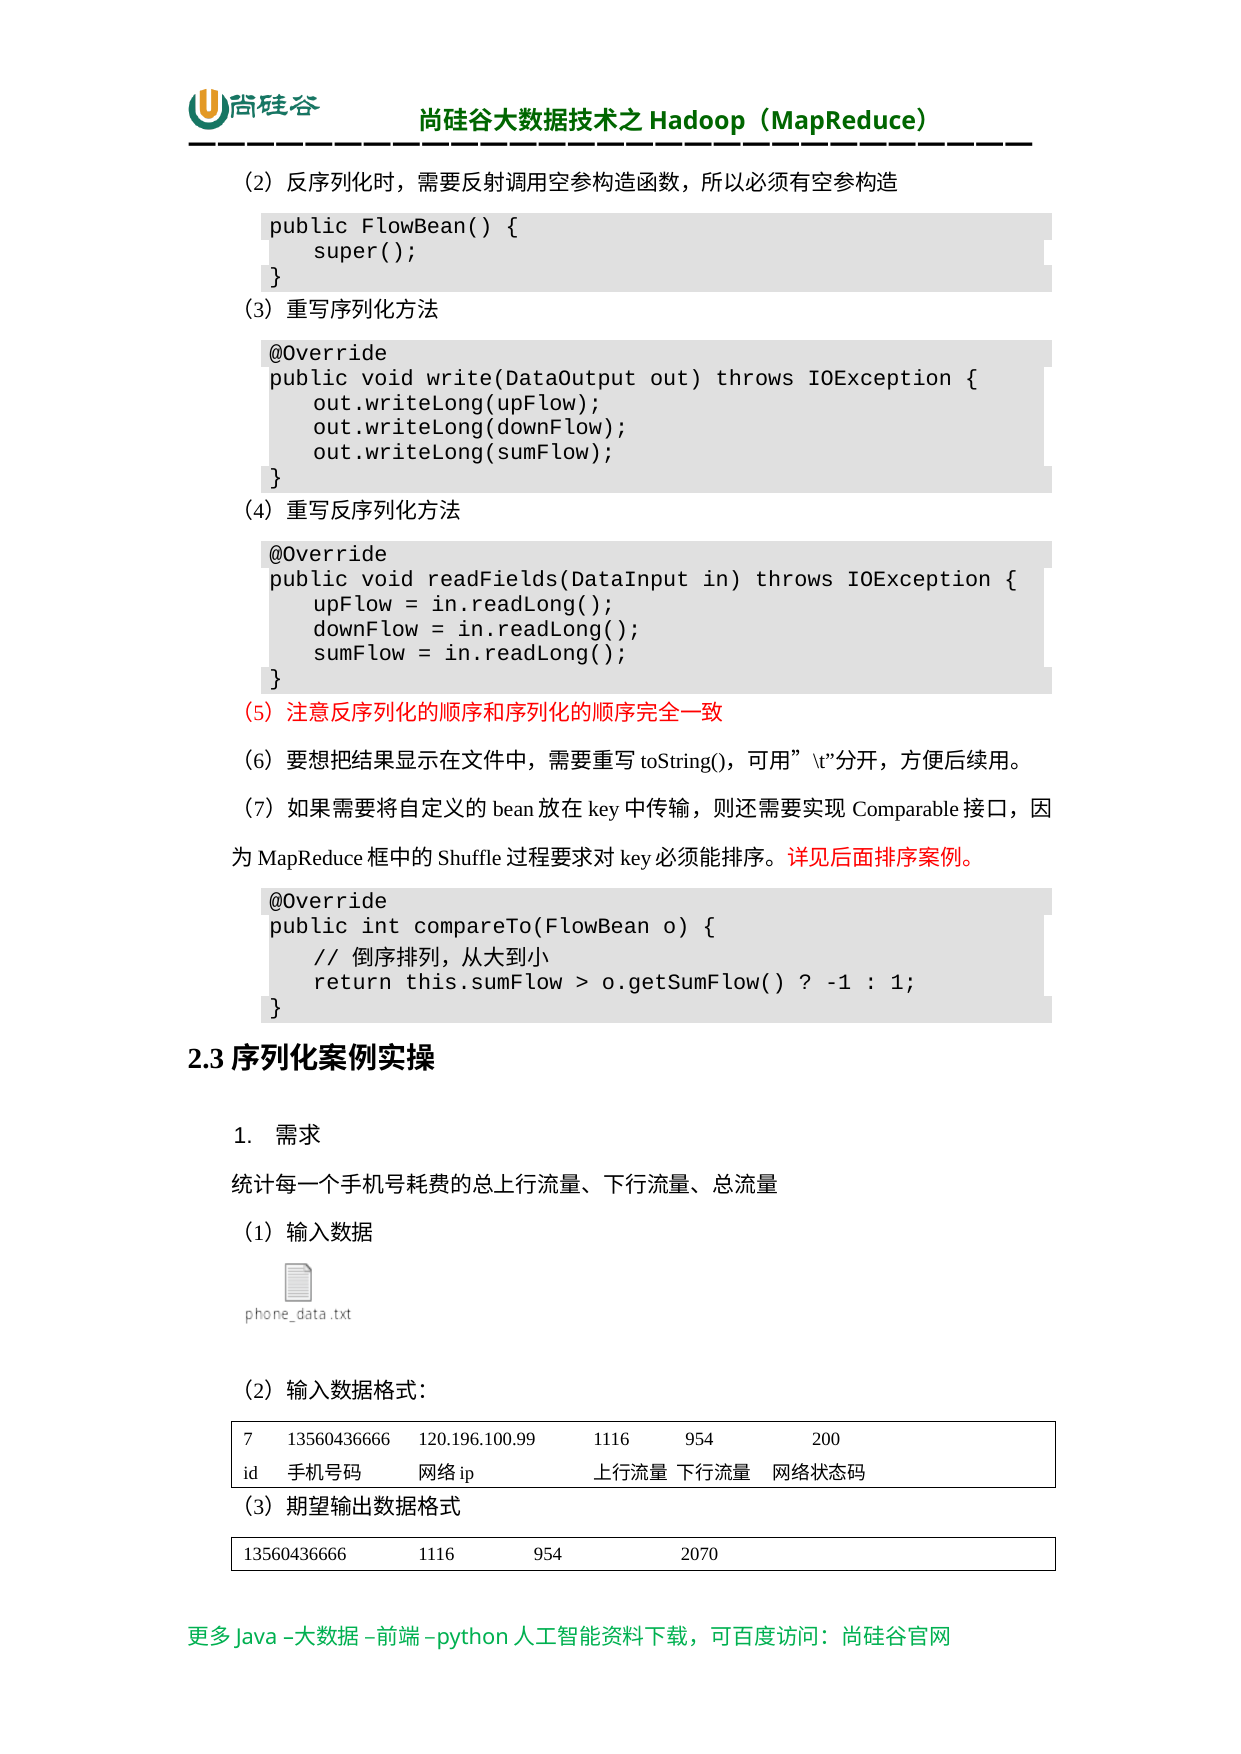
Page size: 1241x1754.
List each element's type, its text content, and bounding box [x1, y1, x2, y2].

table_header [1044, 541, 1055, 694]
text （2）反序列化时，需要反射调用空参构造函数，所以必须有空参构造 [231, 165, 1053, 197]
text （7）如果需要将自定义的bean放在key中传输，则还需要实现Comparable接口，因为MapReduce框中的Shuffle过程要求对key必须能排序。详见后面排序案例。 [231, 791, 1053, 872]
subtitle 2.3 序列化案例实操 [187, 1023, 1053, 1088]
text （5）注意反序列化的顺序和序列化的顺序完全一致 [187, 694, 1053, 727]
text 1. 需求 [187, 1101, 1053, 1166]
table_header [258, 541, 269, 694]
text （6）要想把结果显示在文件中，需要重写toString()，可用”\t”分开，方便后续用。 [231, 742, 1053, 775]
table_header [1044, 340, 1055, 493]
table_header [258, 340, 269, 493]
text （1）输入数据 [187, 1214, 1053, 1247]
text （3）重写序列化方法 [231, 292, 1053, 324]
text （4）重写反序列化方法 [231, 493, 1053, 525]
text （3）期望输出数据格式 [187, 1488, 1053, 1521]
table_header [232, 1538, 1055, 1570]
text （2）输入数据格式： [187, 1373, 1053, 1405]
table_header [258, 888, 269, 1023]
text 统计每一个手机号耗费的总上行流量、下行流量、总流量 [187, 1166, 1053, 1199]
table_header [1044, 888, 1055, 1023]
table_header 7 13560436666 120.196.100.99 1116 954 200 id 手机号码 网络ip 上行流量 下行流量 网络状态码 [232, 1422, 1055, 1487]
